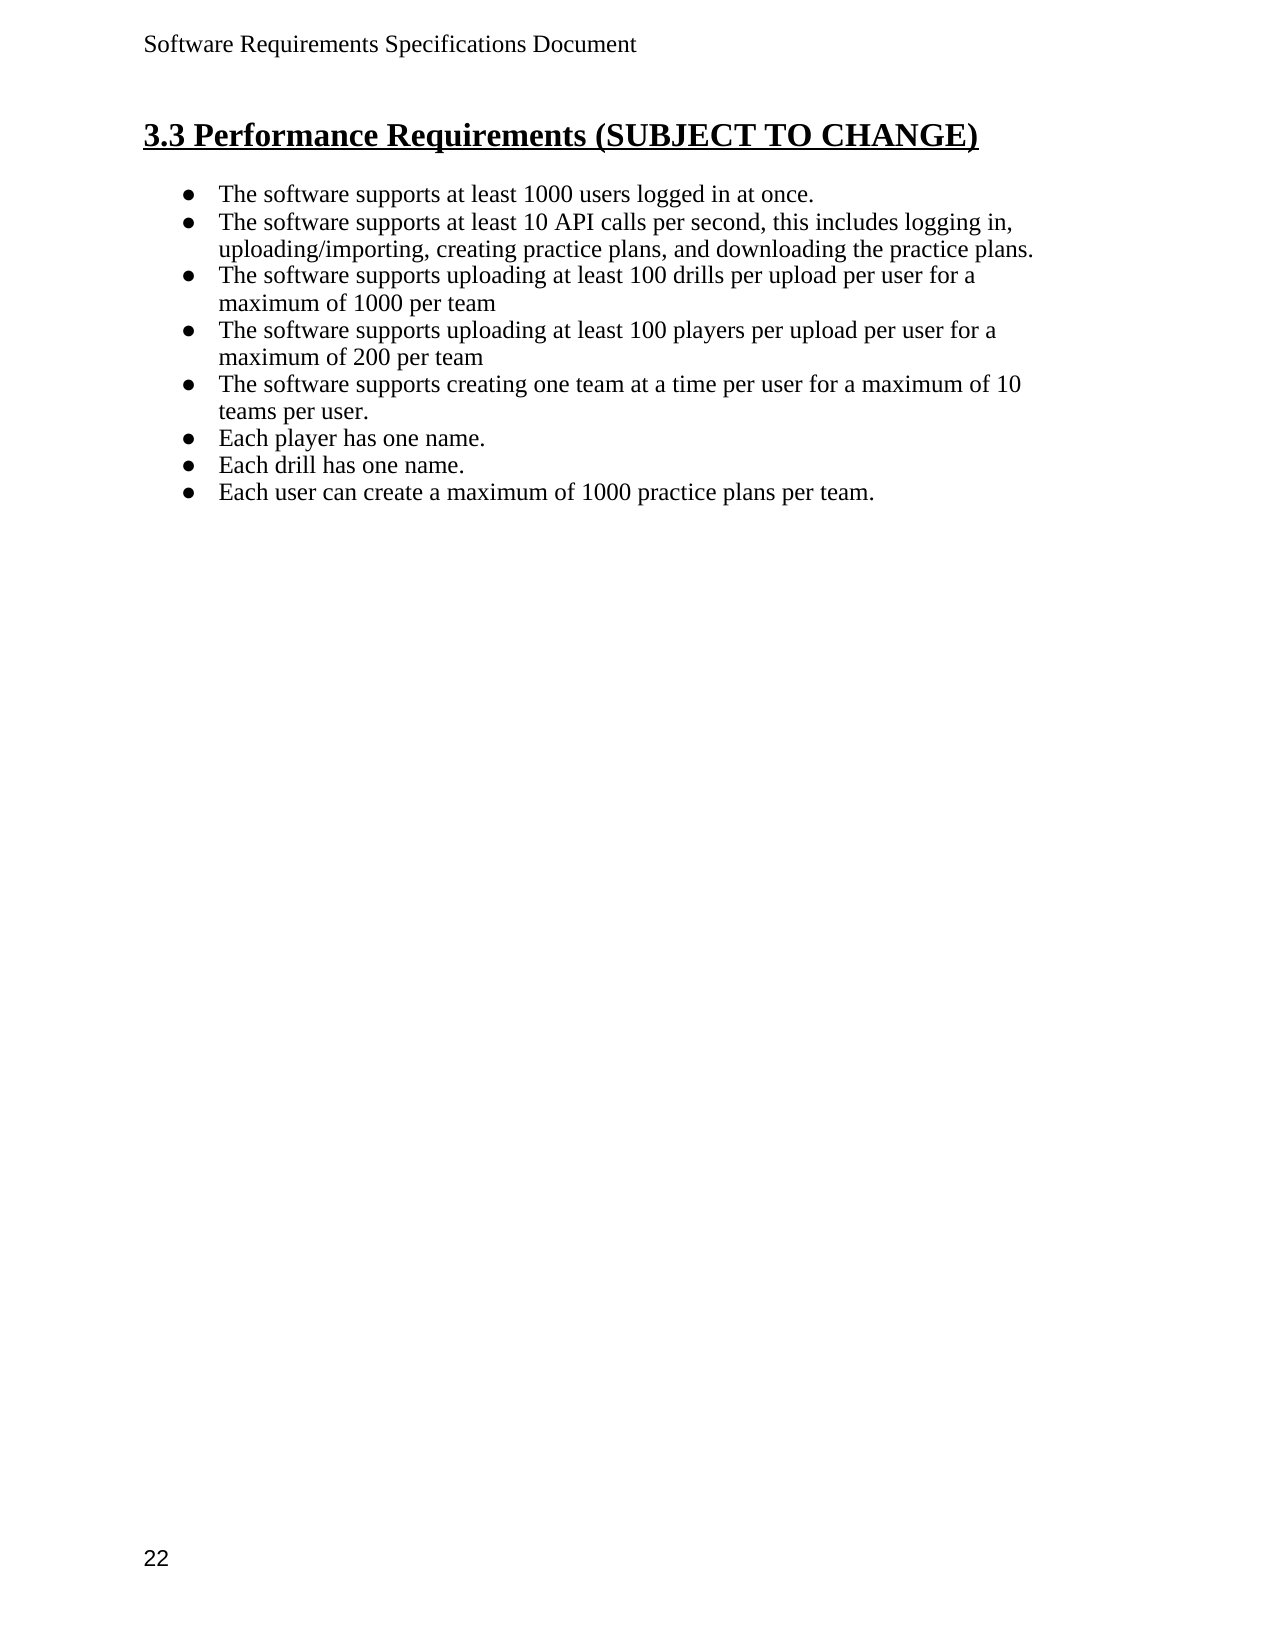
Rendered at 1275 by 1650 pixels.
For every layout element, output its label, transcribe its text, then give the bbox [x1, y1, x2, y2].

list The software supports at least 1000 users logged in at once. [181, 181, 1053, 208]
list The software supports creating one team at a time per user for a maximum of 10 teams per user. [181, 371, 1053, 424]
list Each drill has one name. [181, 452, 1053, 478]
list Each user can create a maximum of 1000 practice plans per team. [181, 478, 1053, 506]
subtitle 3.3 Performance Requirements (SUBJECT TO CHANGE) [143, 115, 1161, 153]
list The software supports uploading at least 100 drills per upload per user for a maximum of 1000 per team [181, 262, 1053, 316]
list Each player has one name. [181, 424, 1053, 452]
list The software supports at least 10 API calls per second, this includes logging in, uploading/importing, creating practice plans, and downloading the practice plans. [181, 208, 1053, 262]
list The software supports uploading at least 100 players per upload per user for a maximum of 200 per team [181, 316, 1053, 371]
